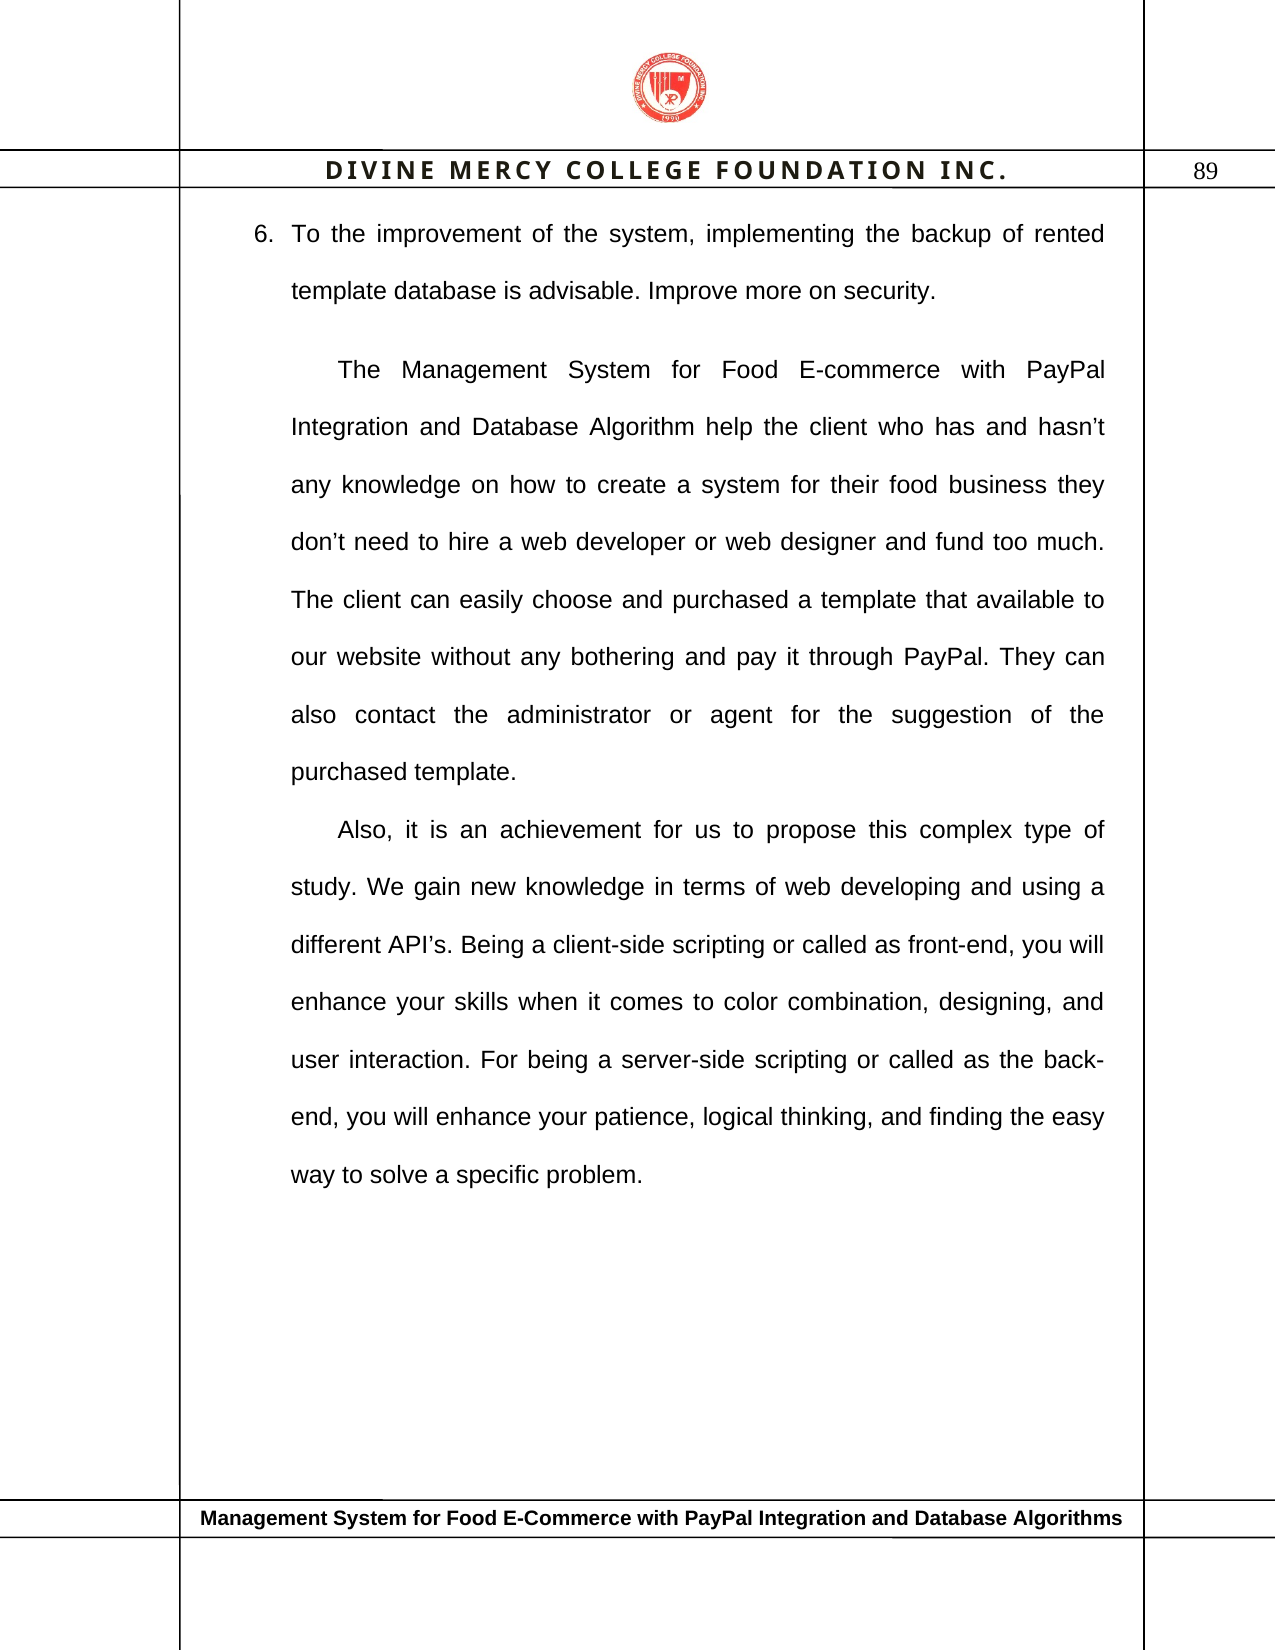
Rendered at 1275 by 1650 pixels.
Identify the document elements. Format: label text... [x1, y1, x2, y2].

text Also, it is an achievement for us to propose this complex type of study. We gain new knowledge in terms of web developing and using a different API’s. Being a client-side scripting or called as front-end, you will enhance your skills when it comes to color combination, designing, and user interaction. For being a server-side scripting or called as the back-end, you will enhance your patience, logical thinking, and finding the easy way to solve a specific problem. [291, 814, 1106, 1188]
text The Management System for Food E-commerce with PayPal Integration and Database Algorithm help the client who has and hasn’t any knowledge on how to create a system for their food business they don’t need to hire a web developer or web designer and fund too much. The client can easily choose and purchased a template that available to our website without any bothering and pay it through PayPal. They can also contact the administrator or agent for the suggestion of the purchased template. [291, 354, 1106, 786]
picture [632, 52, 709, 123]
list To the improvement of the system, implementing the backup of rented template database is advisable. Improve more on security. [253, 219, 1106, 305]
